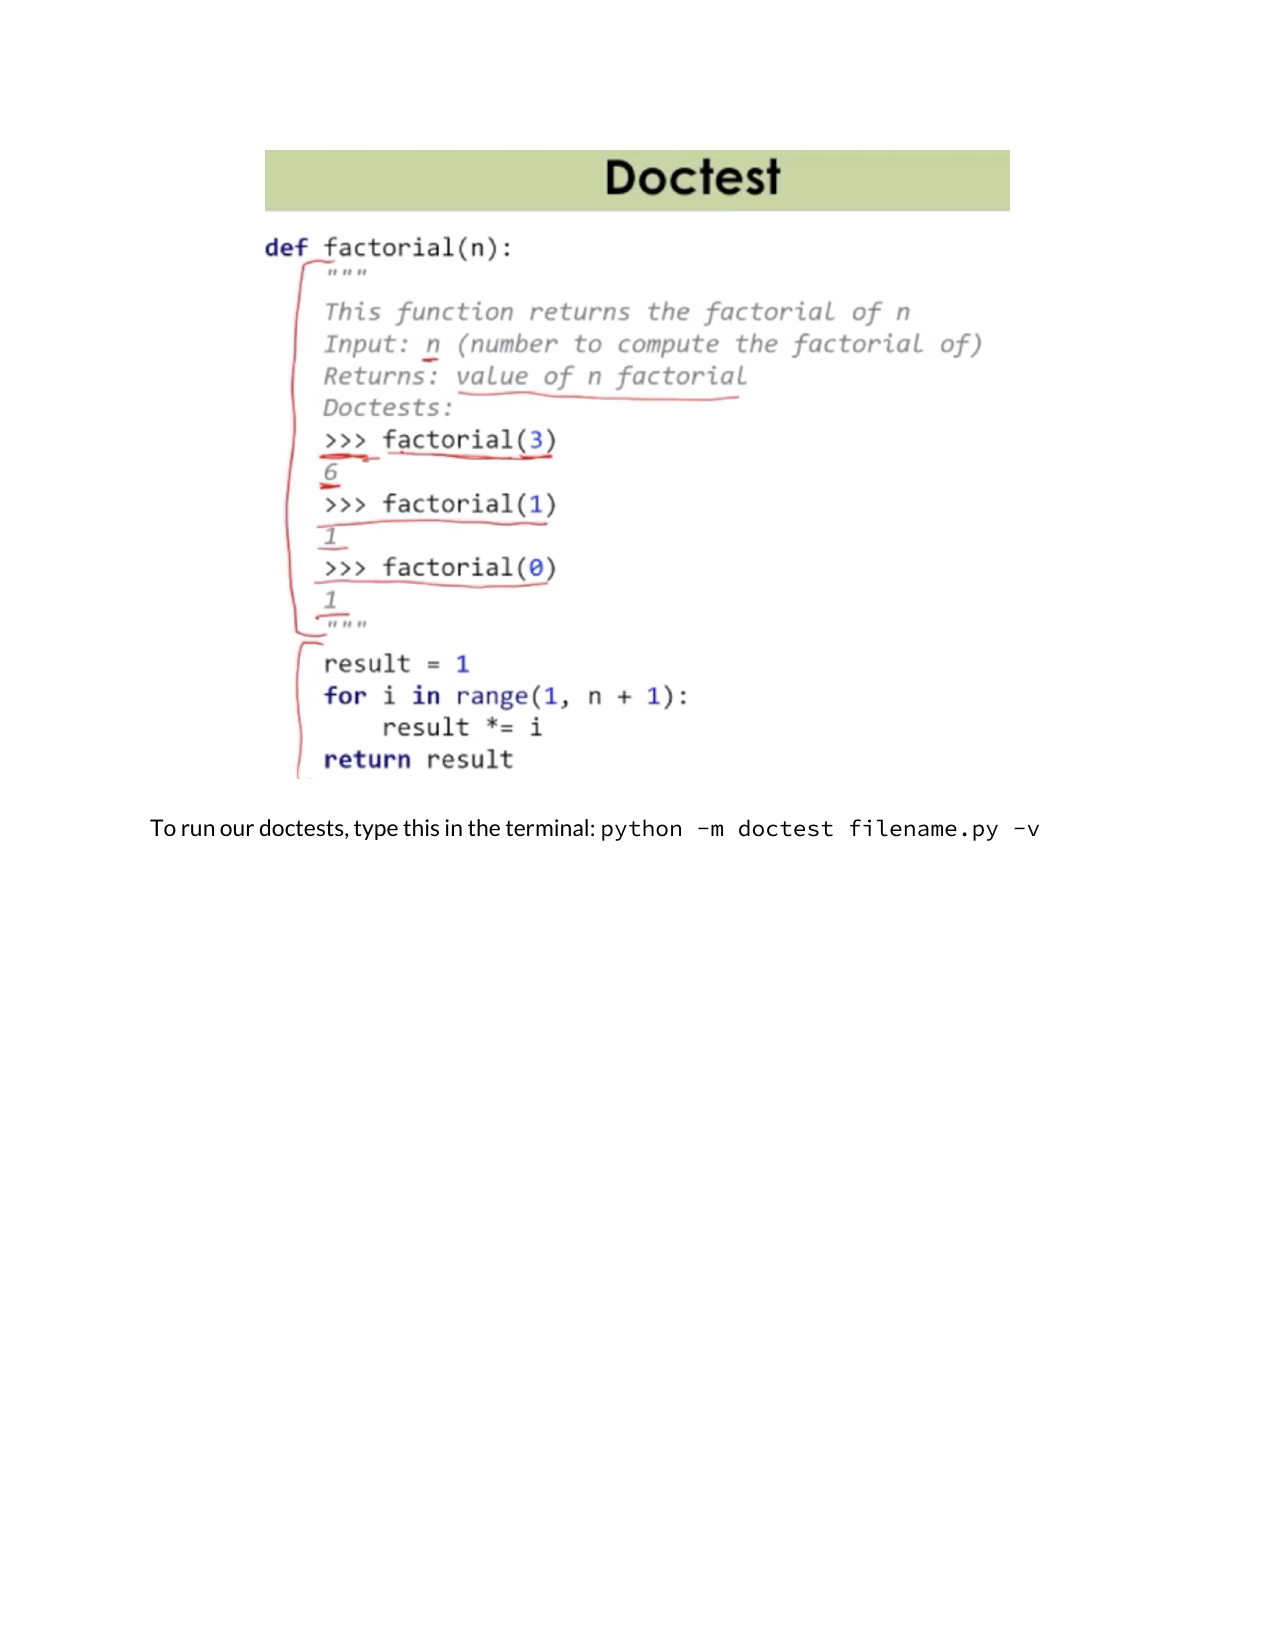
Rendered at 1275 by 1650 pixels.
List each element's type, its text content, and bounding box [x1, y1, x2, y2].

text To run our doctests, type this in the terminal: python -m doctest filename.py -v [150, 814, 1125, 843]
picture [265, 150, 1010, 779]
